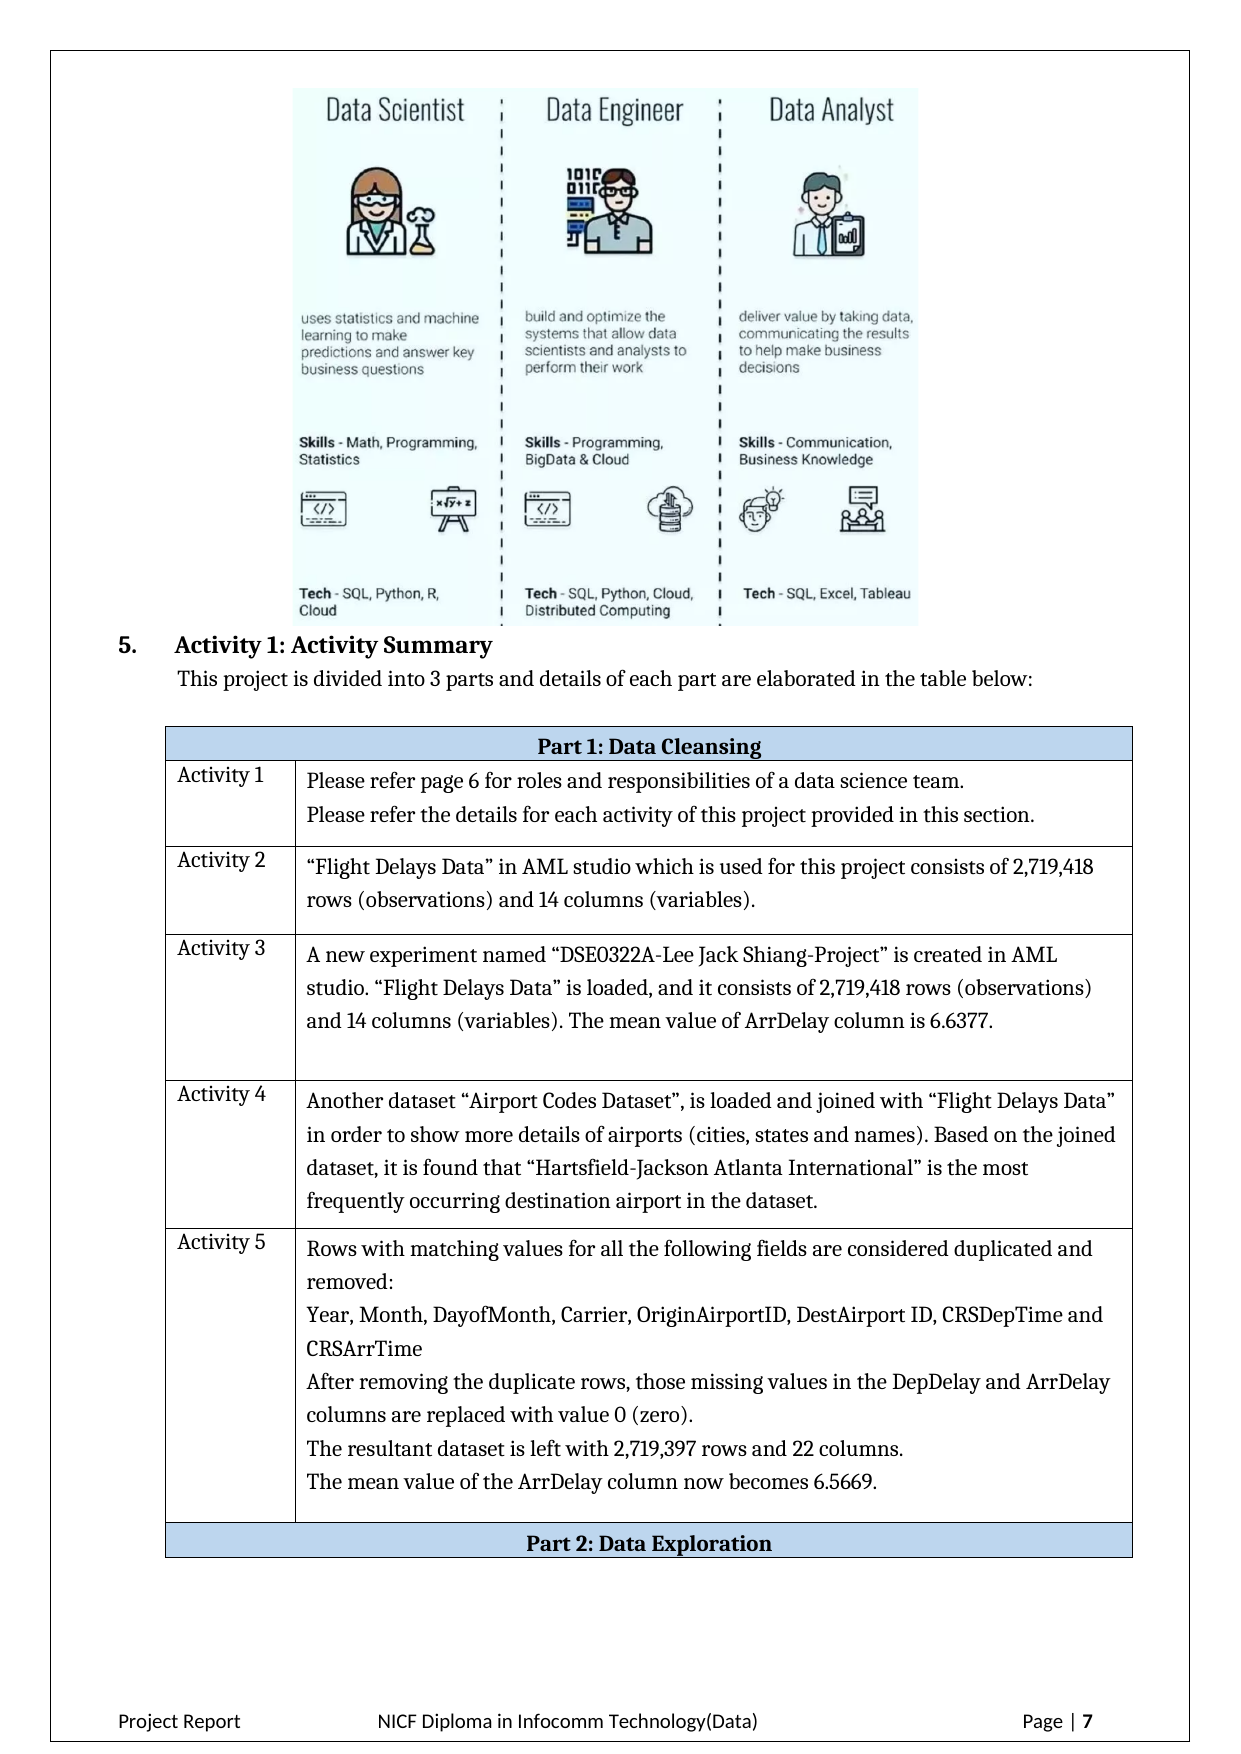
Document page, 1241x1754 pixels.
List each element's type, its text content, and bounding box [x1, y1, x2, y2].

table_cell Activity 5 [166, 1229, 295, 1522]
picture [292, 88, 919, 626]
text Activity 1: Activity Summary [118, 626, 1122, 659]
table_cell Another dataset “Airport Codes Dataset”, is loaded and joined with “Flight Delays Data” in order to show more details of airports (cities, states and names). Based on the joined dataset, it is found that “Hartsfield-Jackson Atlanta International” is the most frequently occurring destination airport in the dataset. [296, 1081, 1132, 1228]
table_cell Activity 1 [166, 761, 295, 846]
table_cell Activity 2 [166, 847, 295, 933]
table_header Part 1: Data Cleansing [166, 727, 1132, 760]
table_cell Rows with matching values for all the following fields are considered duplicated and removed: Year, Month, DayofMonth, Carrier, OriginAirportID, DestAirport ID, CRSDepTime and CRSArrTime After removing the duplicate rows, those missing values in the DepDelay and ArrDelay columns are replaced with value 0 (zero). The resultant dataset is left with 2,719,397 rows and 22 columns. The mean value of the ArrDelay column now becomes 6.5669. [296, 1229, 1132, 1522]
table_cell “Flight Delays Data” in AML studio which is used for this project consists of 2,719,418 rows (observations) and 14 columns (variables). [296, 847, 1132, 933]
table_cell Part 2: Data Exploration [166, 1523, 1132, 1557]
list This project is divided into 3 parts and details of each part are elaborated in the table below: [177, 659, 1122, 726]
table_cell Activity 4 [166, 1081, 295, 1228]
table_cell Activity 3 [166, 935, 295, 1080]
table_cell A new experiment named “DSE0322A-Lee Jack Shiang-Project” is created in AML studio. “Flight Delays Data” is loaded, and it consists of 2,719,418 rows (observations) and 14 columns (variables). The mean value of ArrDelay column is 6.6377. [296, 935, 1132, 1080]
table_cell Please refer page 6 for roles and responsibilities of a data science team. Please refer the details for each activity of this project provided in this section. [296, 761, 1132, 846]
